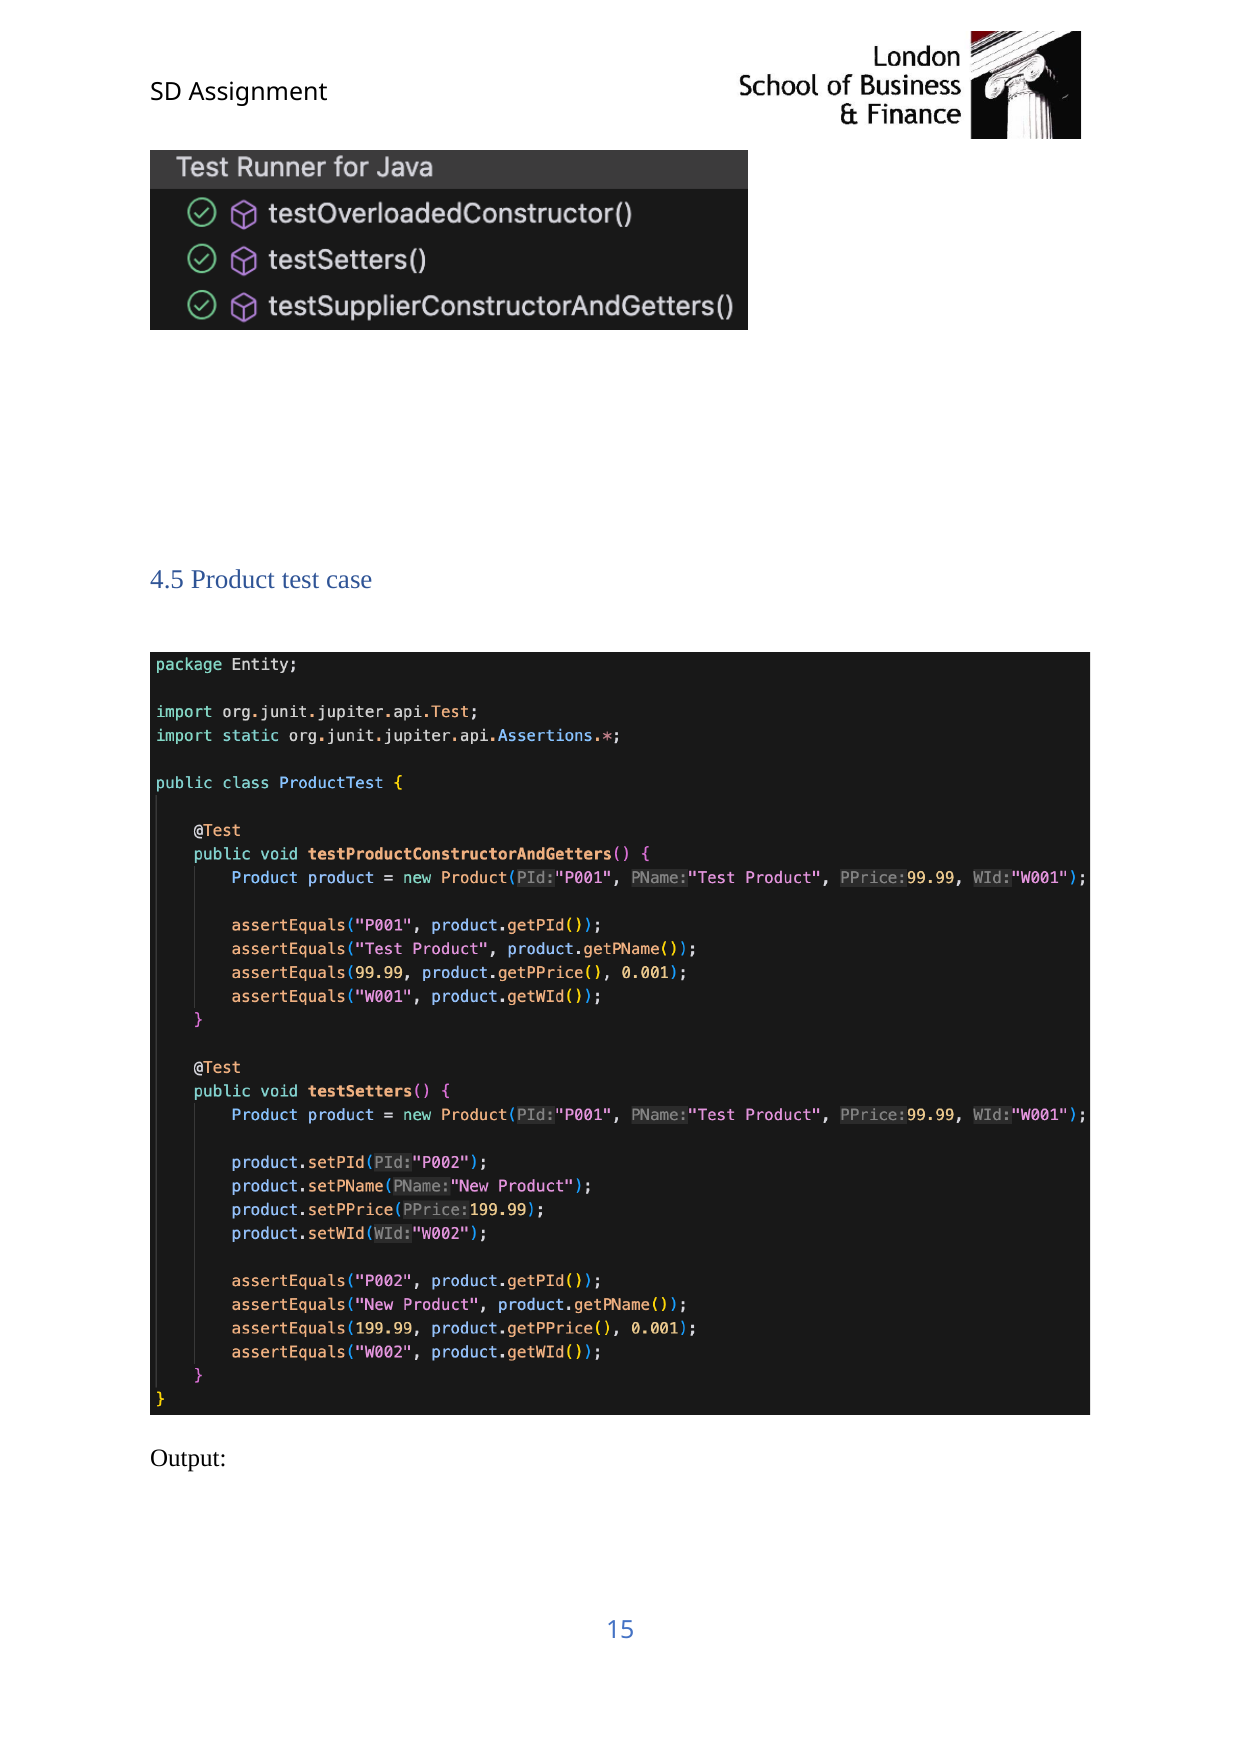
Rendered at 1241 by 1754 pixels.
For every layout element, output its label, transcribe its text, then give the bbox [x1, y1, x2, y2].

subtitle 4.5 Product test case [150, 563, 1090, 594]
text Output: [150, 1443, 1090, 1472]
picture [733, 31, 1082, 141]
picture [150, 150, 748, 330]
picture [150, 652, 1091, 1415]
